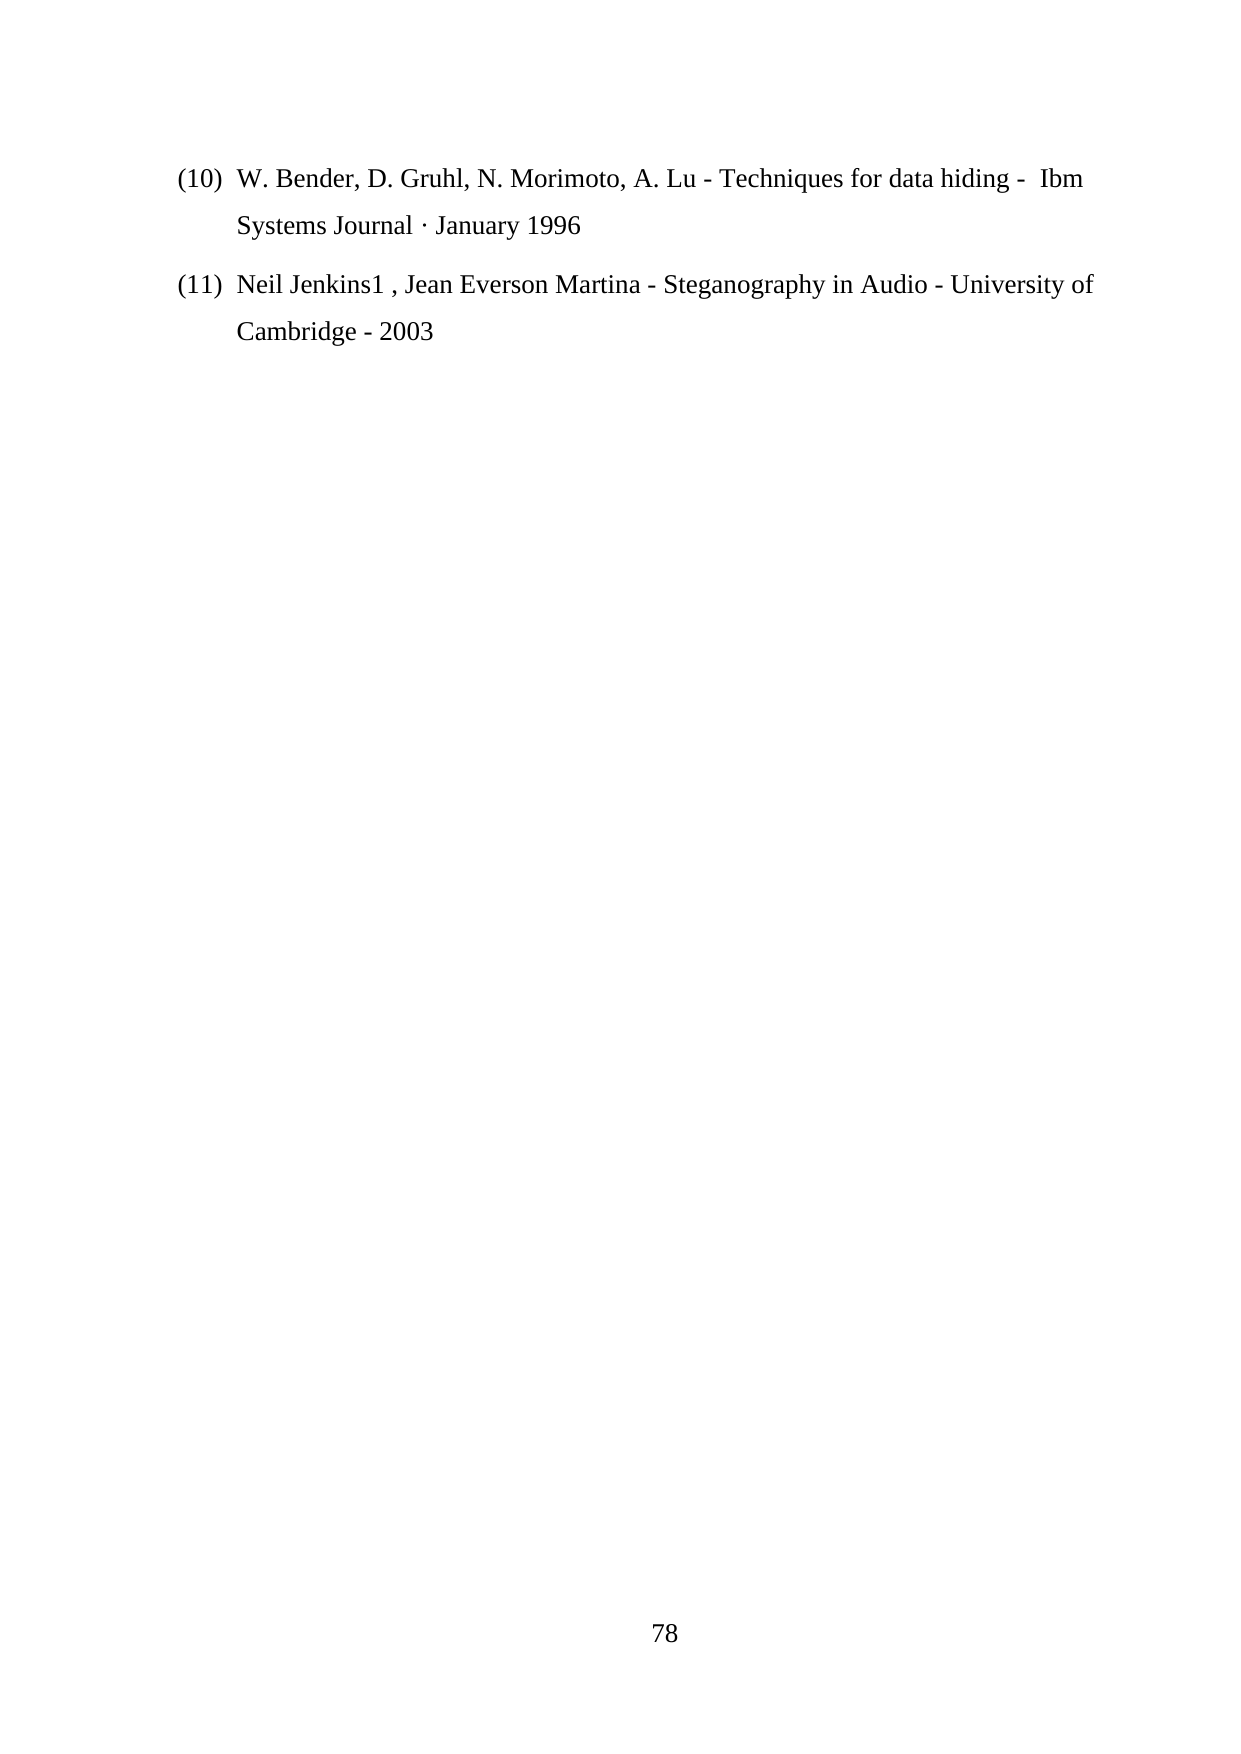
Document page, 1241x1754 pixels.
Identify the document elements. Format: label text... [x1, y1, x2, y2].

list Neil Jenkins1 , Jean Everson Martina - Steganography in Audio - University of Cambridge - 2003 [177, 268, 1122, 346]
list W. Bender, D. Gruhl, N. Morimoto, A. Lu - Techniques for data hiding - Ibm Systems Journal · January 1996 [177, 162, 1122, 240]
